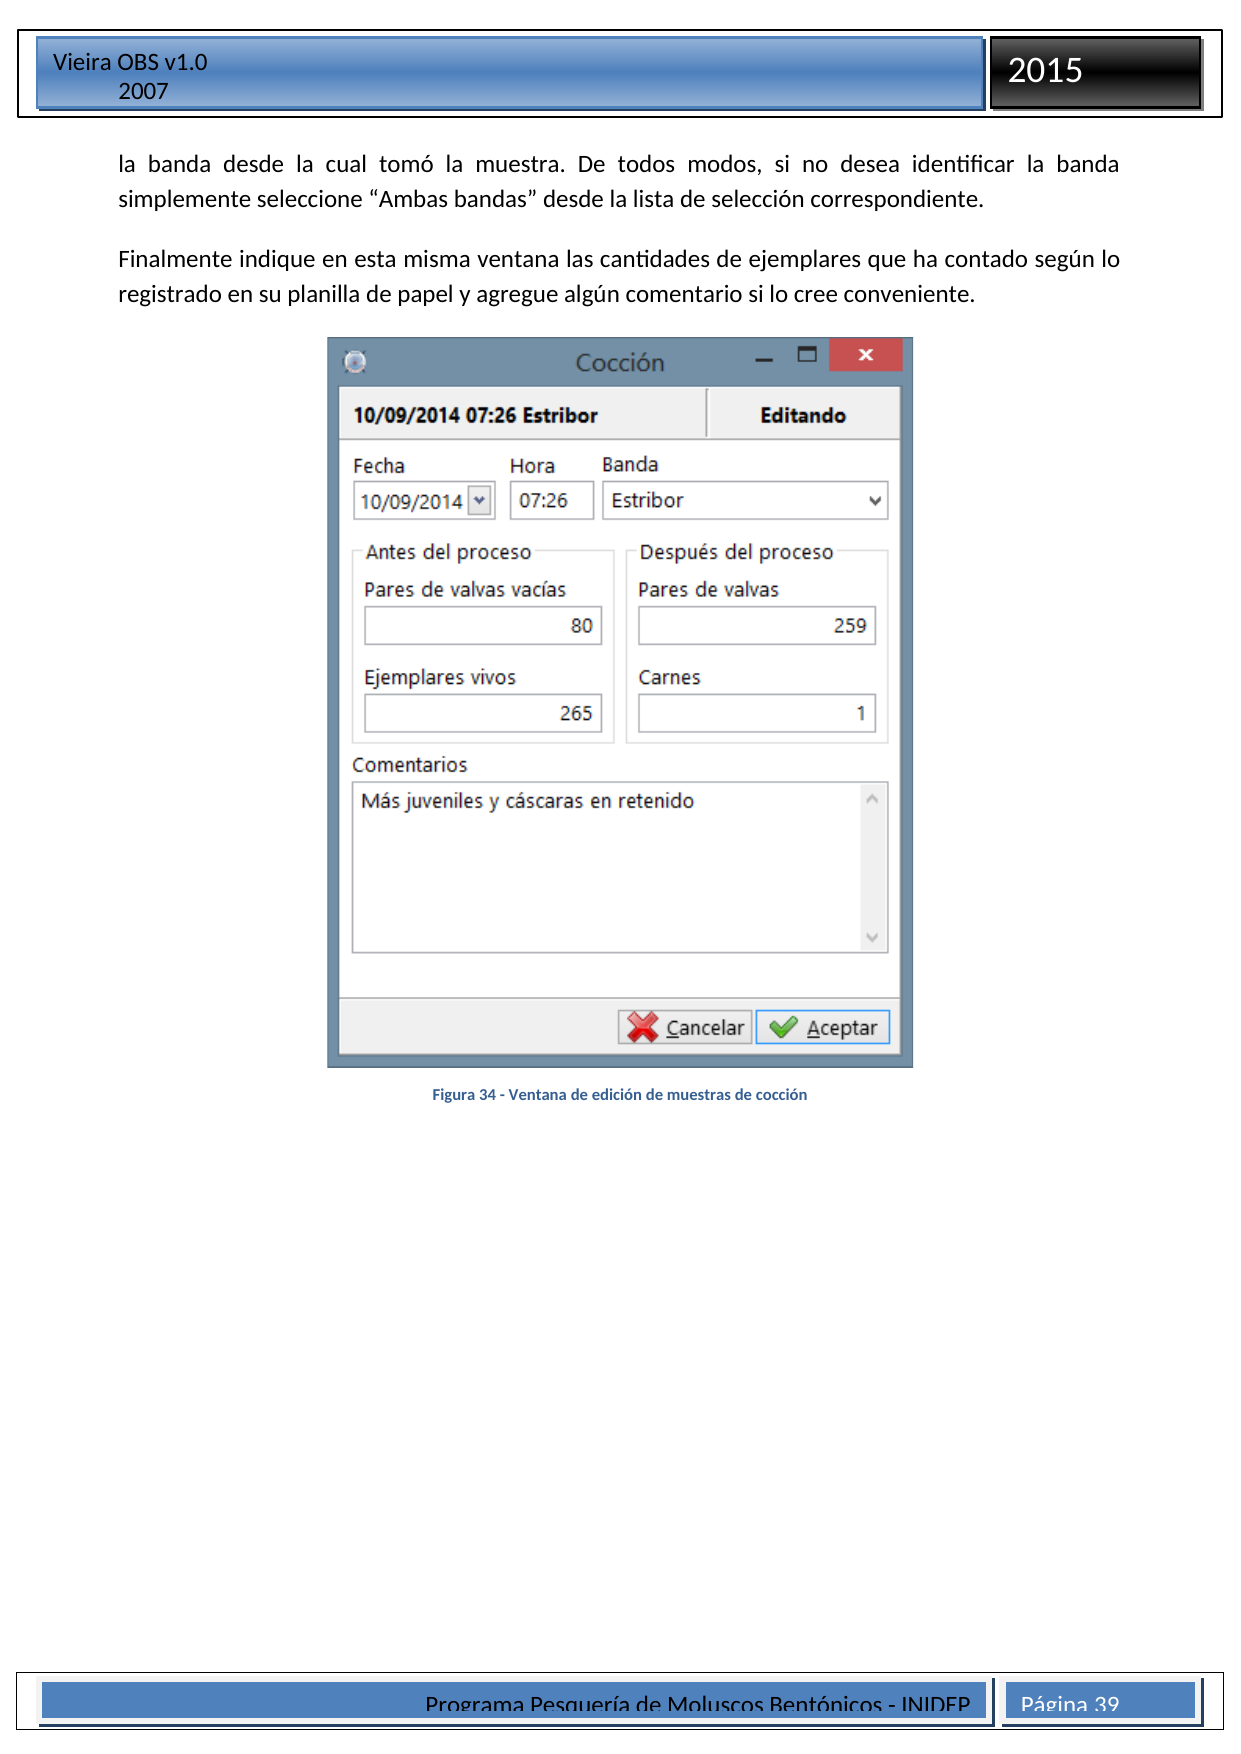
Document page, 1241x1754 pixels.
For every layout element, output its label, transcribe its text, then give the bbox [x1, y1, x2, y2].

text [118, 148, 1122, 213]
picture [327, 337, 914, 1068]
text Figura - Ventana de edición de muestras de cocción [118, 1084, 1122, 1105]
text Finalmente indique en esta misma ventana las cantidades de ejemplares que ha contado según lo registrado en su planilla de papel y agregue algún comentario si lo cree conveniente. [118, 243, 1122, 308]
